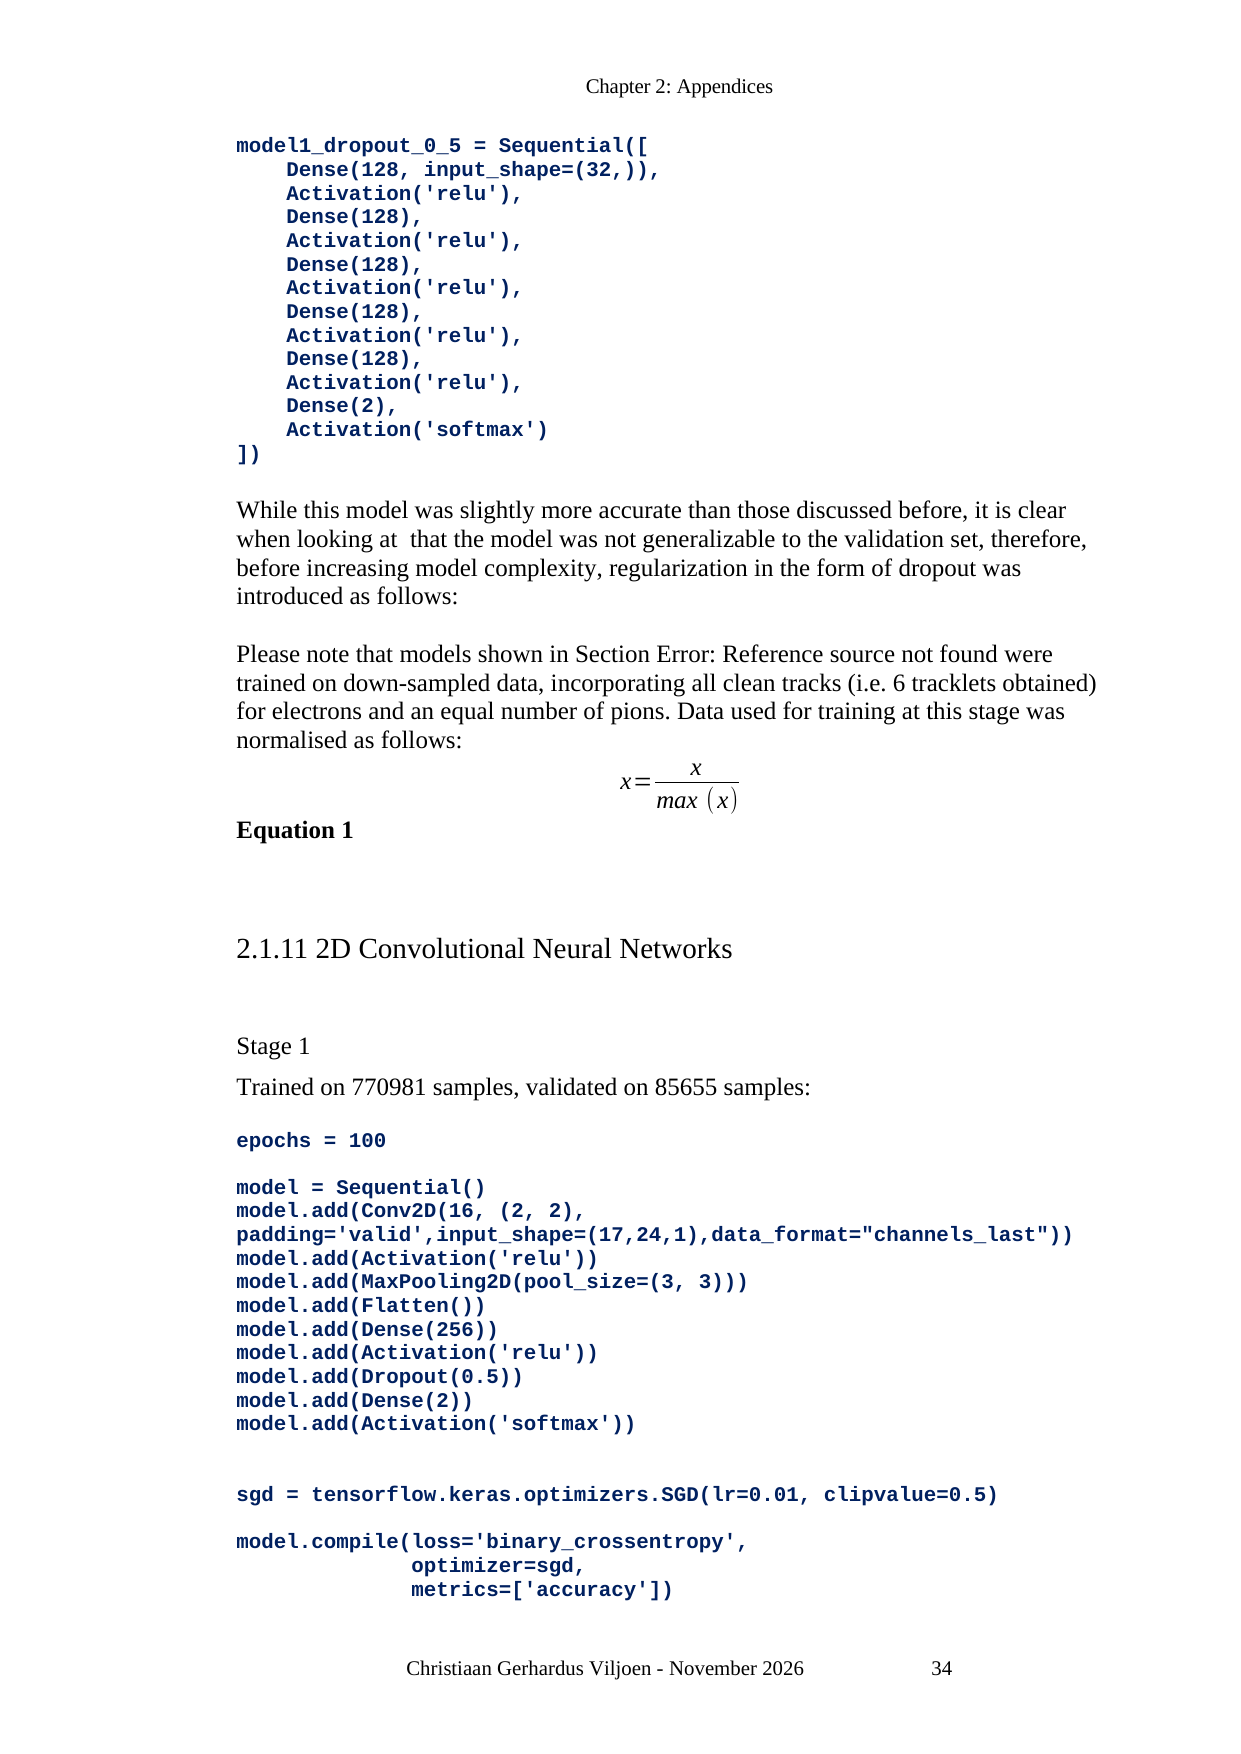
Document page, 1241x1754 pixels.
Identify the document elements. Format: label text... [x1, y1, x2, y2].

text Dense(128), [236, 206, 1122, 230]
text metrics=['accuracy']) [236, 1579, 1122, 1602]
text sgd = tensorflow.keras.optimizers.SGD(lr=0.01, clipvalue=0.5) [236, 1484, 1122, 1508]
text model.add(Conv2D(16, (2, 2), padding='valid',input_shape=(17,24,1),data_format="channels_last")) [236, 1201, 1122, 1248]
text model.add(Activation('relu')) [236, 1342, 1122, 1366]
subtitle Stage 1 [236, 1031, 1122, 1059]
text Trained on 770981 samples, validated on 85655 samples: [236, 1072, 1122, 1101]
text Activation('relu'), [236, 230, 1122, 254]
text Activation('relu'), [236, 324, 1122, 348]
text model = Sequential() [236, 1177, 1122, 1201]
text Activation('relu'), [236, 183, 1122, 206]
text model.add(Flatten()) [236, 1295, 1122, 1319]
text model.add(Dense(2)) [236, 1390, 1122, 1413]
text model.compile(loss='binary_crossentropy', [236, 1532, 1122, 1555]
text Dense(128), [236, 348, 1122, 372]
text Activation('softmax') [236, 419, 1122, 443]
text Activation('relu'), [236, 372, 1122, 396]
text Dense(2), [236, 396, 1122, 419]
text model.add(Dense(256)) [236, 1319, 1122, 1342]
subtitle 2D Convolutional Neural Networks [236, 931, 1122, 964]
text Dense(128), [236, 254, 1122, 277]
text Activation('relu'), [236, 277, 1122, 301]
text While this model was slightly more accurate than those discussed before, it is clear when looking at 0 that the model was not generalizable to the validation set, therefore, before increasing model complexity, regularization in the form of dropout was introduced as follows: [236, 495, 1122, 610]
text model.add(MaxPooling2D(pool_size=(3, 3))) [236, 1271, 1122, 1295]
text model1_dropout_0_5 = Sequential([ [236, 135, 1122, 159]
text Dense(128, input_shape=(32,)), [236, 159, 1122, 183]
text epochs = 100 [236, 1129, 1122, 1153]
text Dense(128), [236, 301, 1122, 324]
text ]) [236, 443, 1122, 466]
text model.add(Activation('softmax')) [236, 1413, 1122, 1437]
text model.add(Activation('relu')) [236, 1248, 1122, 1271]
text model.add(Dropout(0.5)) [236, 1366, 1122, 1390]
text optimizer=sgd, [236, 1555, 1122, 1579]
